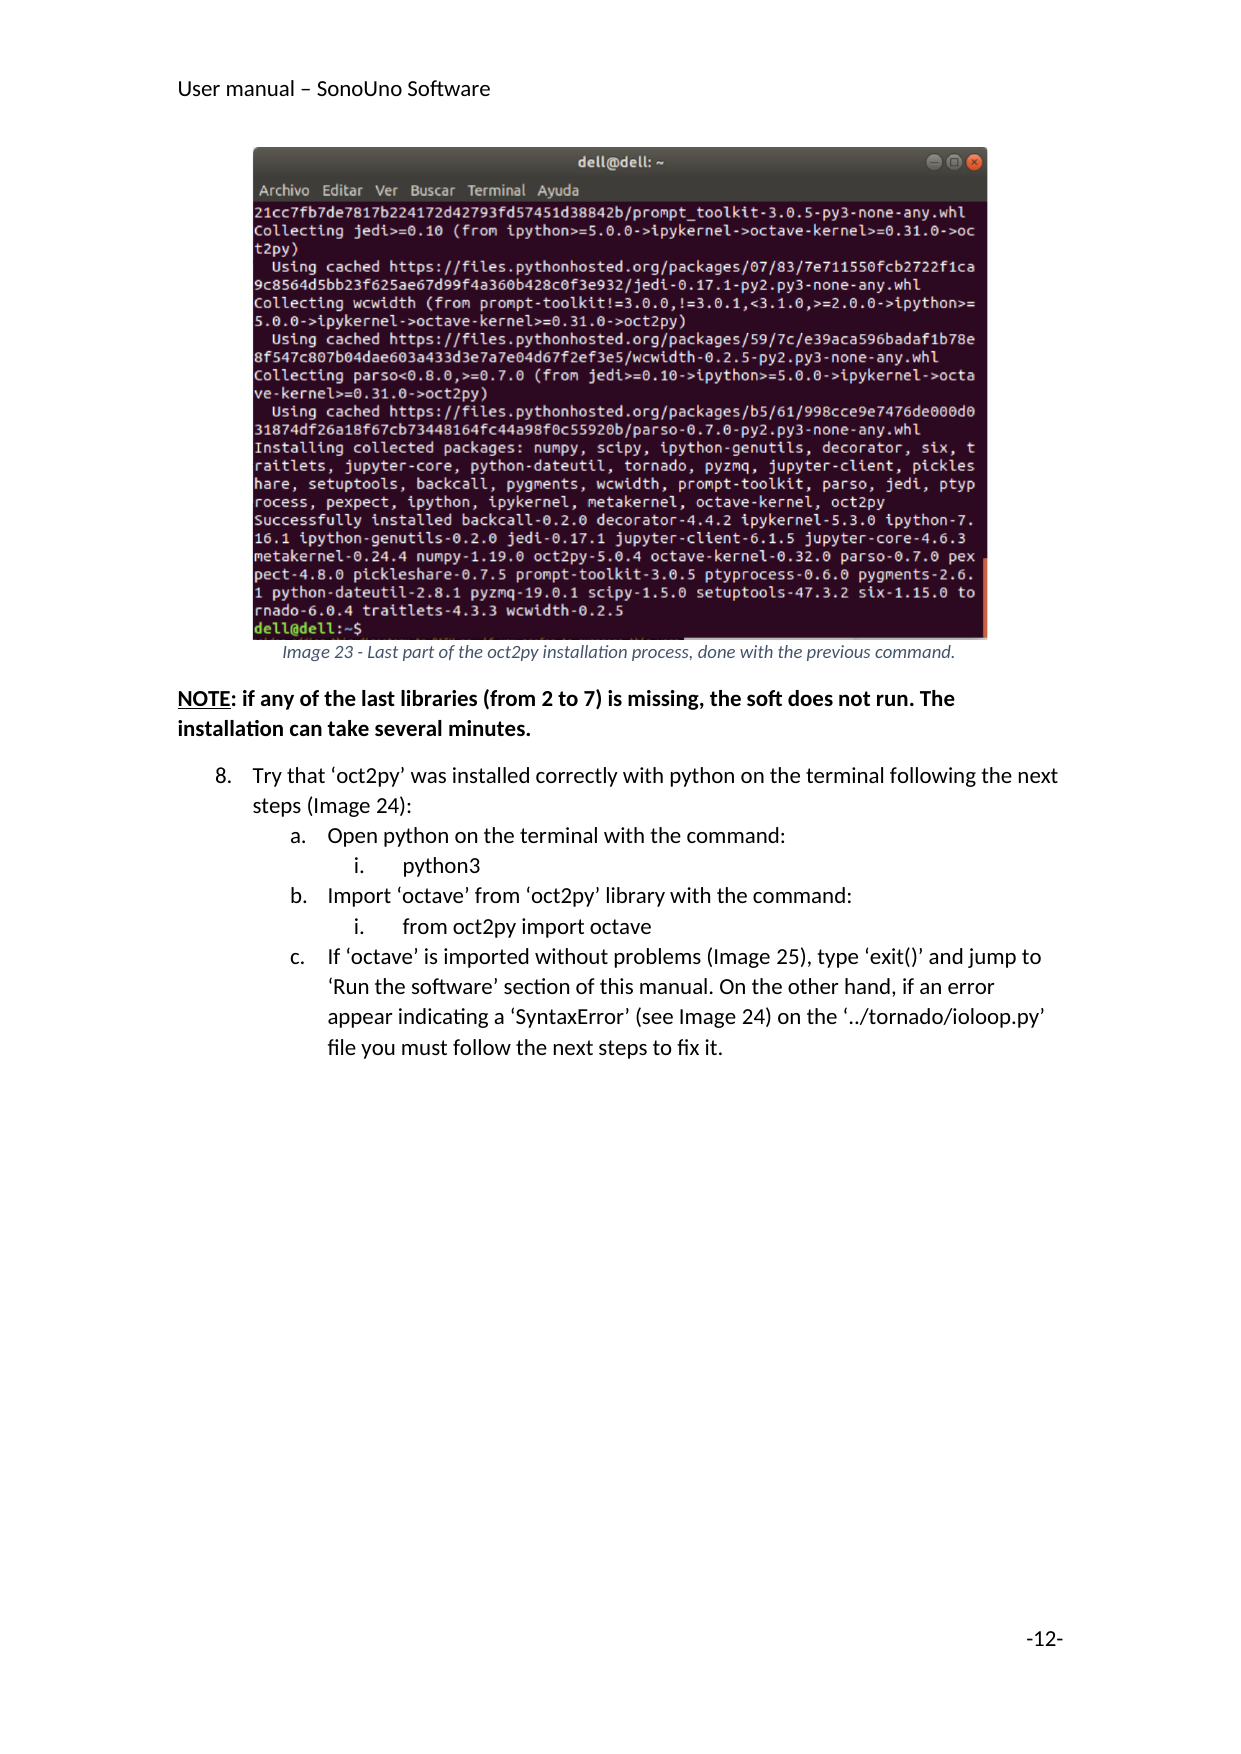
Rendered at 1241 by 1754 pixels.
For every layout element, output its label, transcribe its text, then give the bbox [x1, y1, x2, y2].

text Image 23 - Last part of the oct2py installation process, done with the previous command. [177, 640, 1063, 663]
list Import ‘octave’ from ‘oct2py’ library with the command: [290, 882, 1063, 909]
text NOTE: if any of the last libraries (from 2 to 7) is missing, the soft does not run. The installation can take several minutes. [177, 684, 1063, 742]
list Try that ‘oct2py’ was installed correctly with python on the terminal following the next steps (Image 24): [215, 761, 1063, 819]
list from oct2py import octave [365, 912, 1063, 940]
picture [252, 147, 988, 640]
list If ‘octave’ is imported without problems (Image 25), type ‘exit()’ and jump to ‘Run the software’ section of this manual. On the other hand, if an error appear indicating a ‘SyntaxError’ (see Image 24) on the ‘../tornado/ioloop.py’ file you must follow the next steps to fix it. [290, 942, 1063, 1061]
list Open python on the terminal with the command: [290, 821, 1063, 849]
list python3 [365, 851, 1063, 879]
